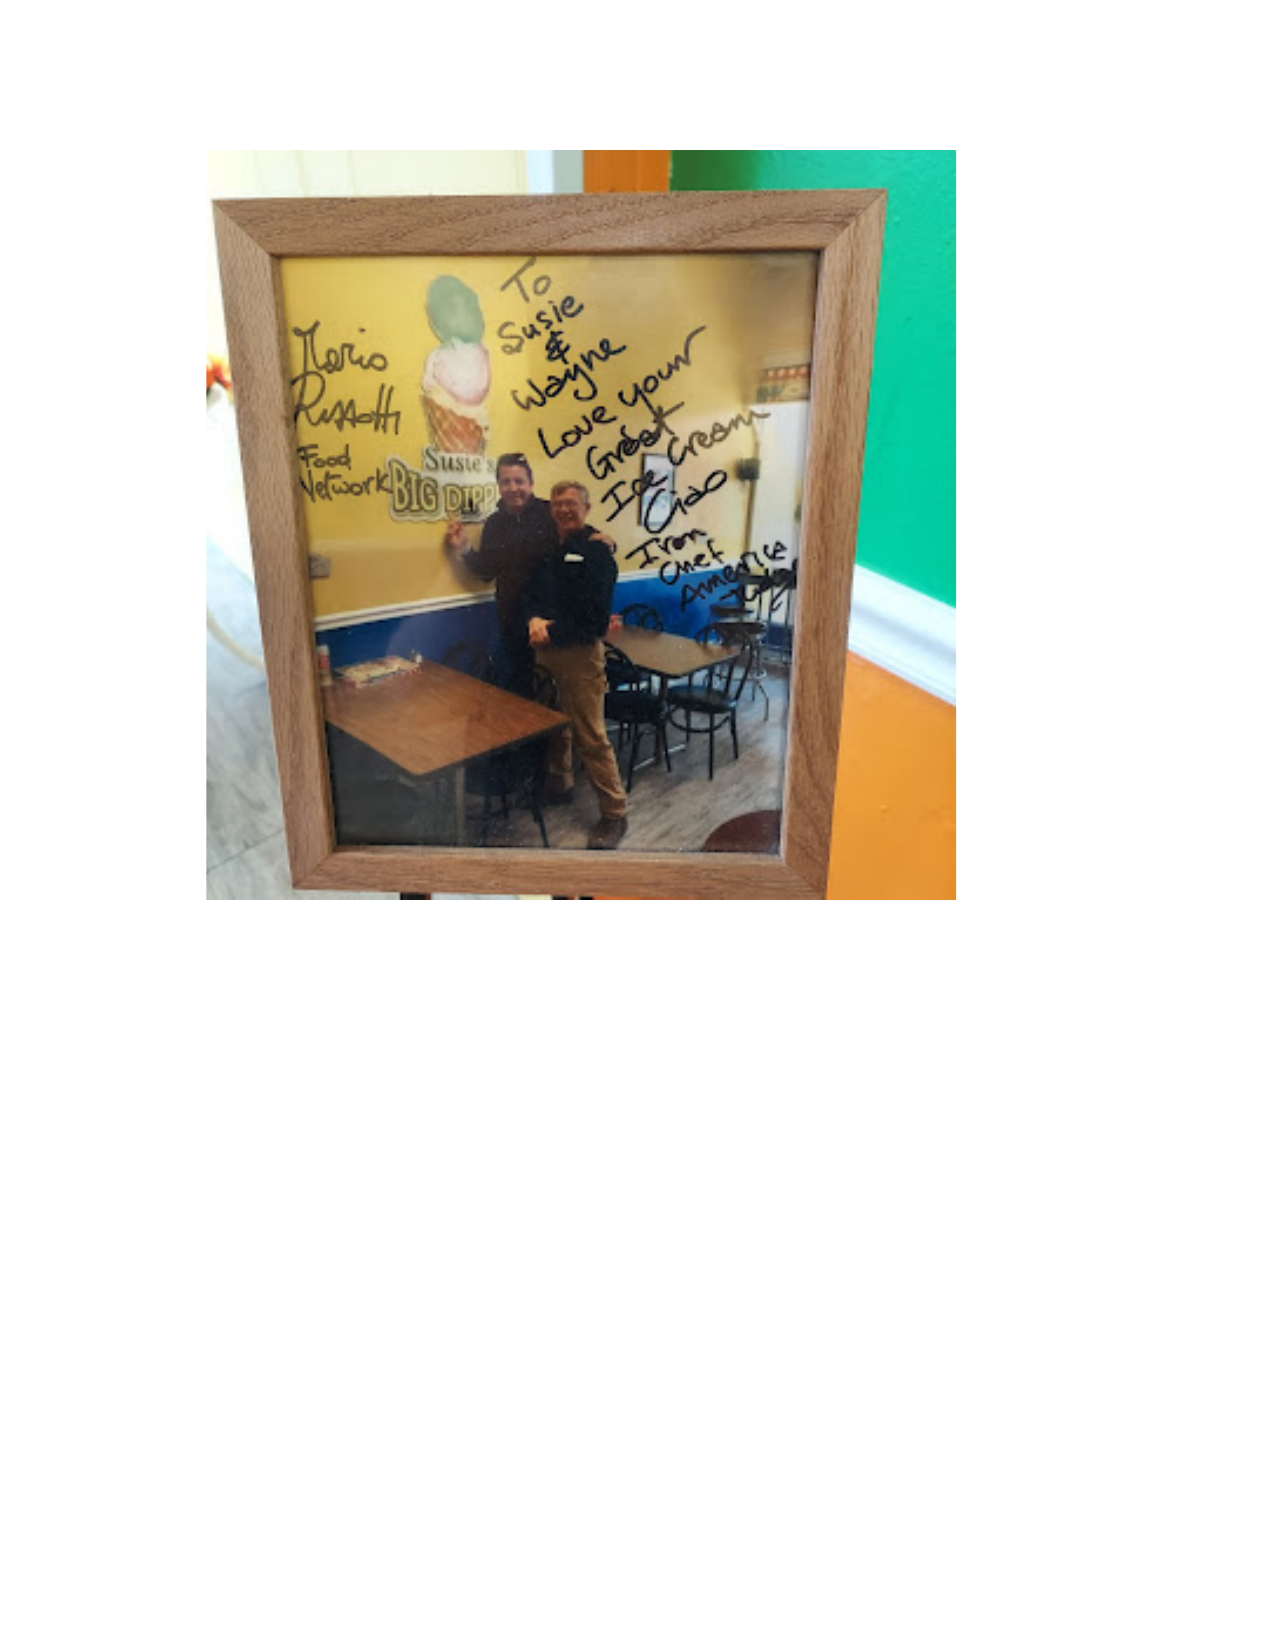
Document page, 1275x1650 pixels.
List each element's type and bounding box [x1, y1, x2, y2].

picture [206, 150, 957, 900]
